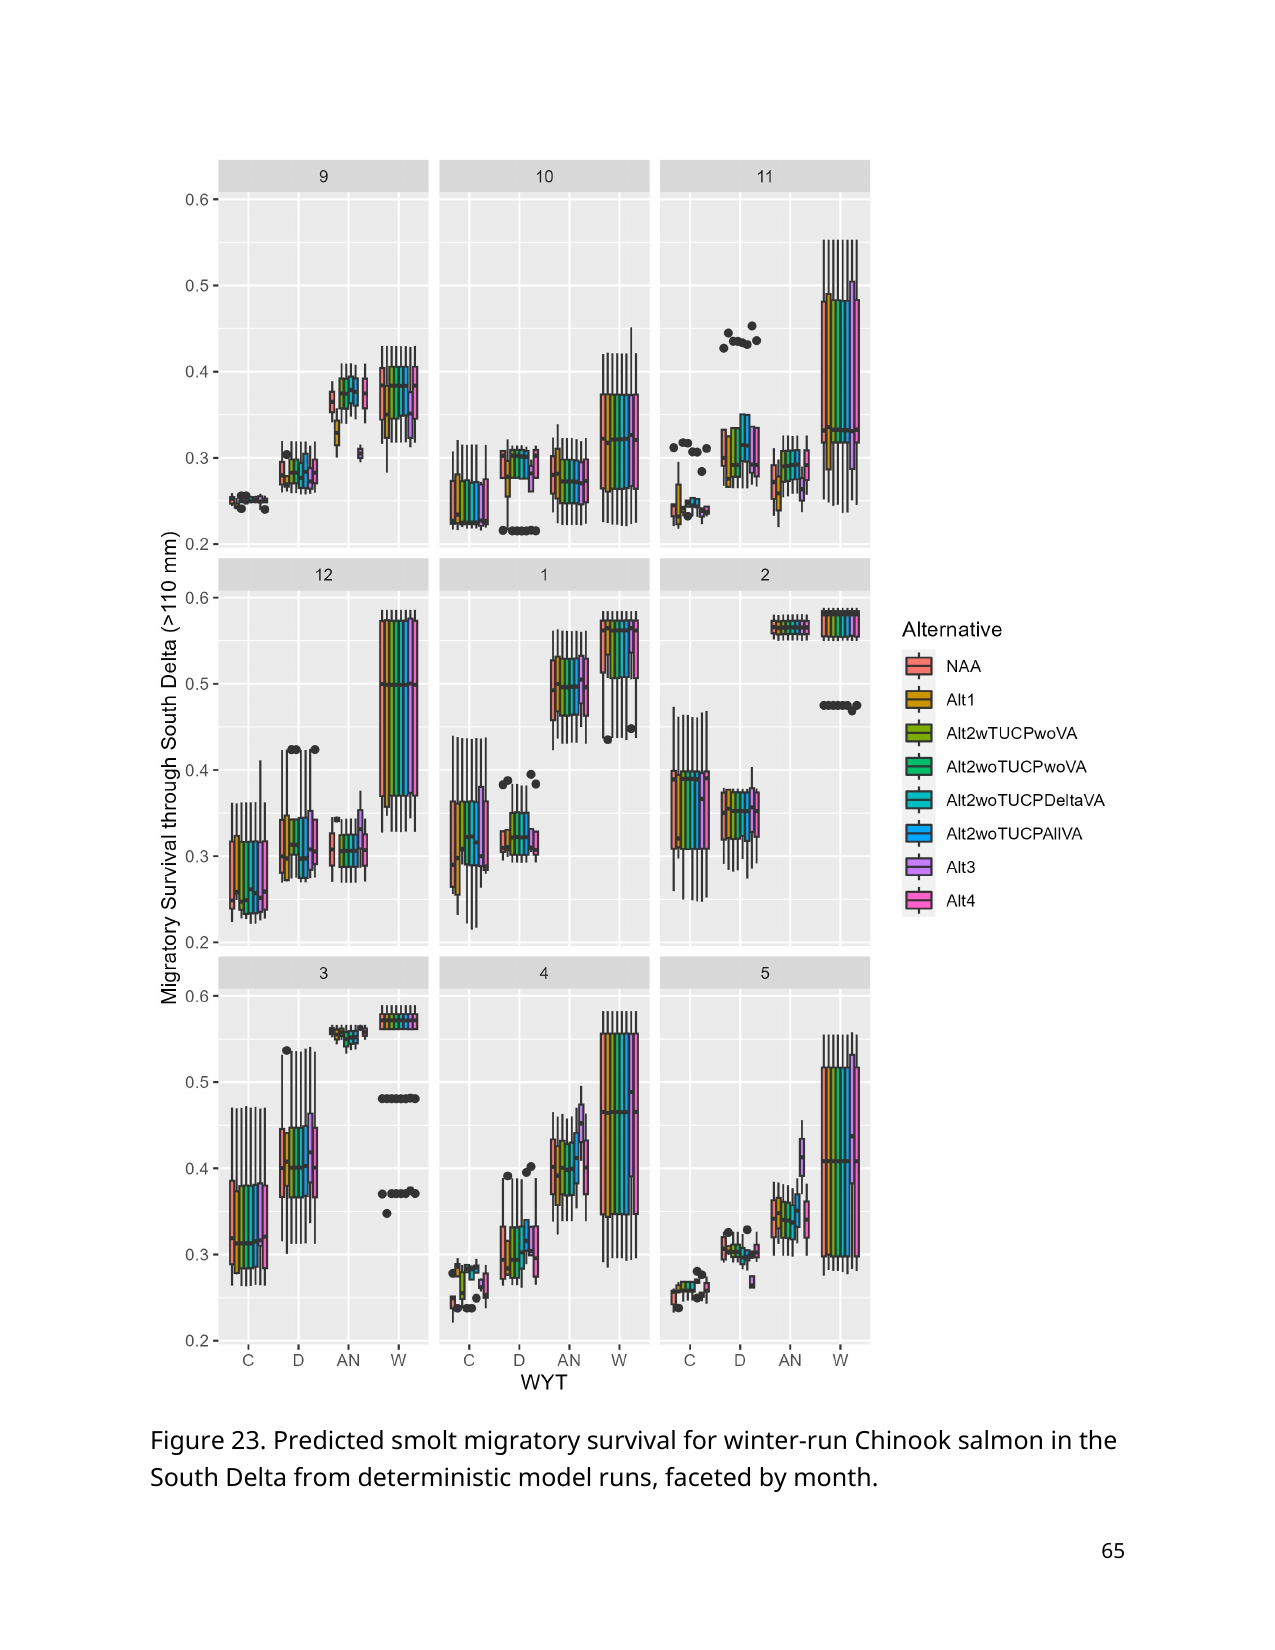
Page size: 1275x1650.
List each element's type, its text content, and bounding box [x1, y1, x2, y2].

picture [150, 150, 1125, 1404]
text Figure 23. Predicted smolt migratory survival for winter-run Chinook salmon in the South Delta from deterministic model runs, faceted by month. [150, 1422, 1125, 1493]
